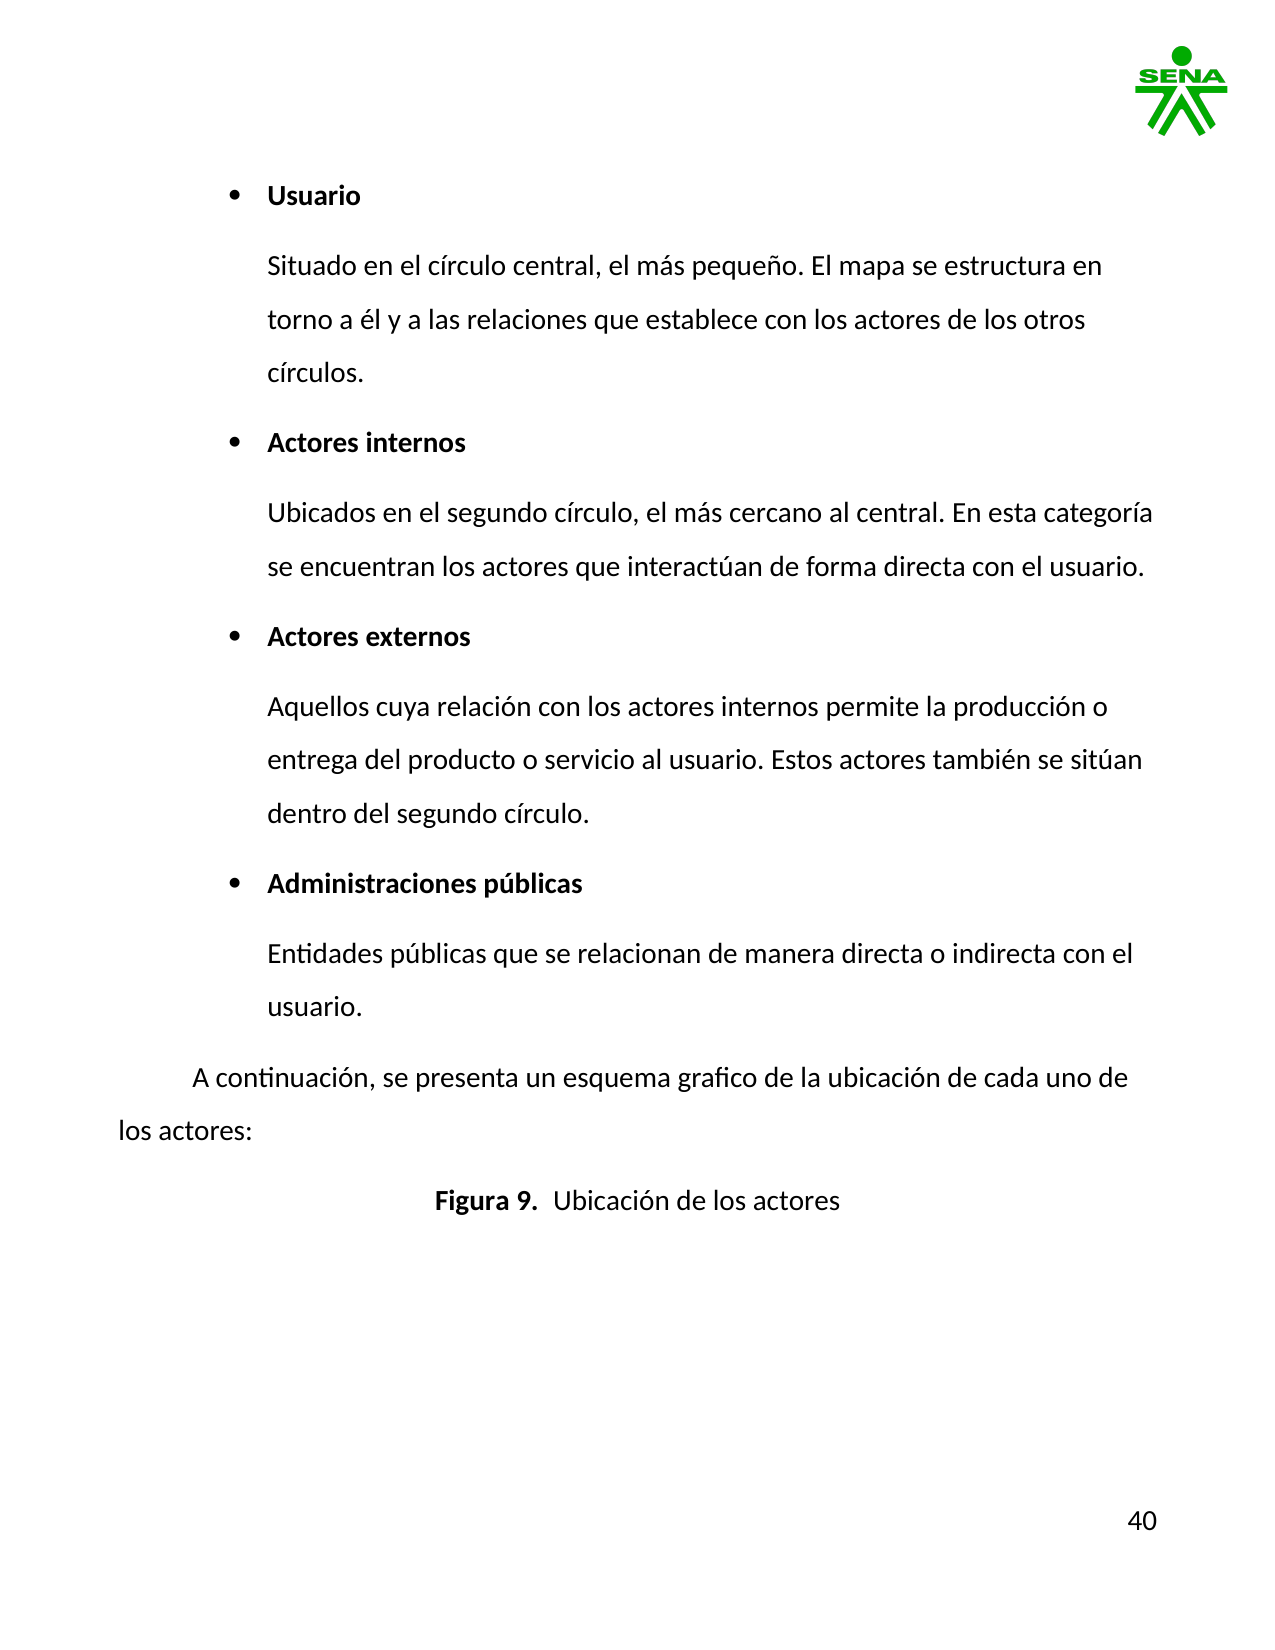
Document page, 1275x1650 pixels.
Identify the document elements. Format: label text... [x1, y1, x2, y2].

subtitle Administraciones públicas [229, 865, 1157, 901]
text A continuación, se presenta un esquema grafico de la ubicación de cada uno de los actores: [118, 1059, 1157, 1148]
list Entidades públicas que se relacionan de manera directa o indirecta con el usuario. [267, 935, 1157, 1024]
subtitle Actores internos [229, 424, 1157, 460]
list Situado en el círculo central, el más pequeño. El mapa se estructura en torno a él y a las relaciones que establece con los actores de los otros círculos. [267, 247, 1157, 390]
picture [1135, 46, 1228, 136]
subtitle Usuario [229, 177, 1157, 213]
list Ubicados en el segundo círculo, el más cercano al central. En esta categoría se encuentran los actores que interactúan de forma directa con el usuario. [267, 494, 1157, 583]
subtitle Actores externos [229, 618, 1157, 653]
list Aquellos cuya relación con los actores internos permite la producción o entrega del producto o servicio al usuario. Estos actores también se sitúan dentro del segundo círculo. [267, 688, 1157, 831]
text Ubicación de los actores [118, 1182, 1157, 1218]
